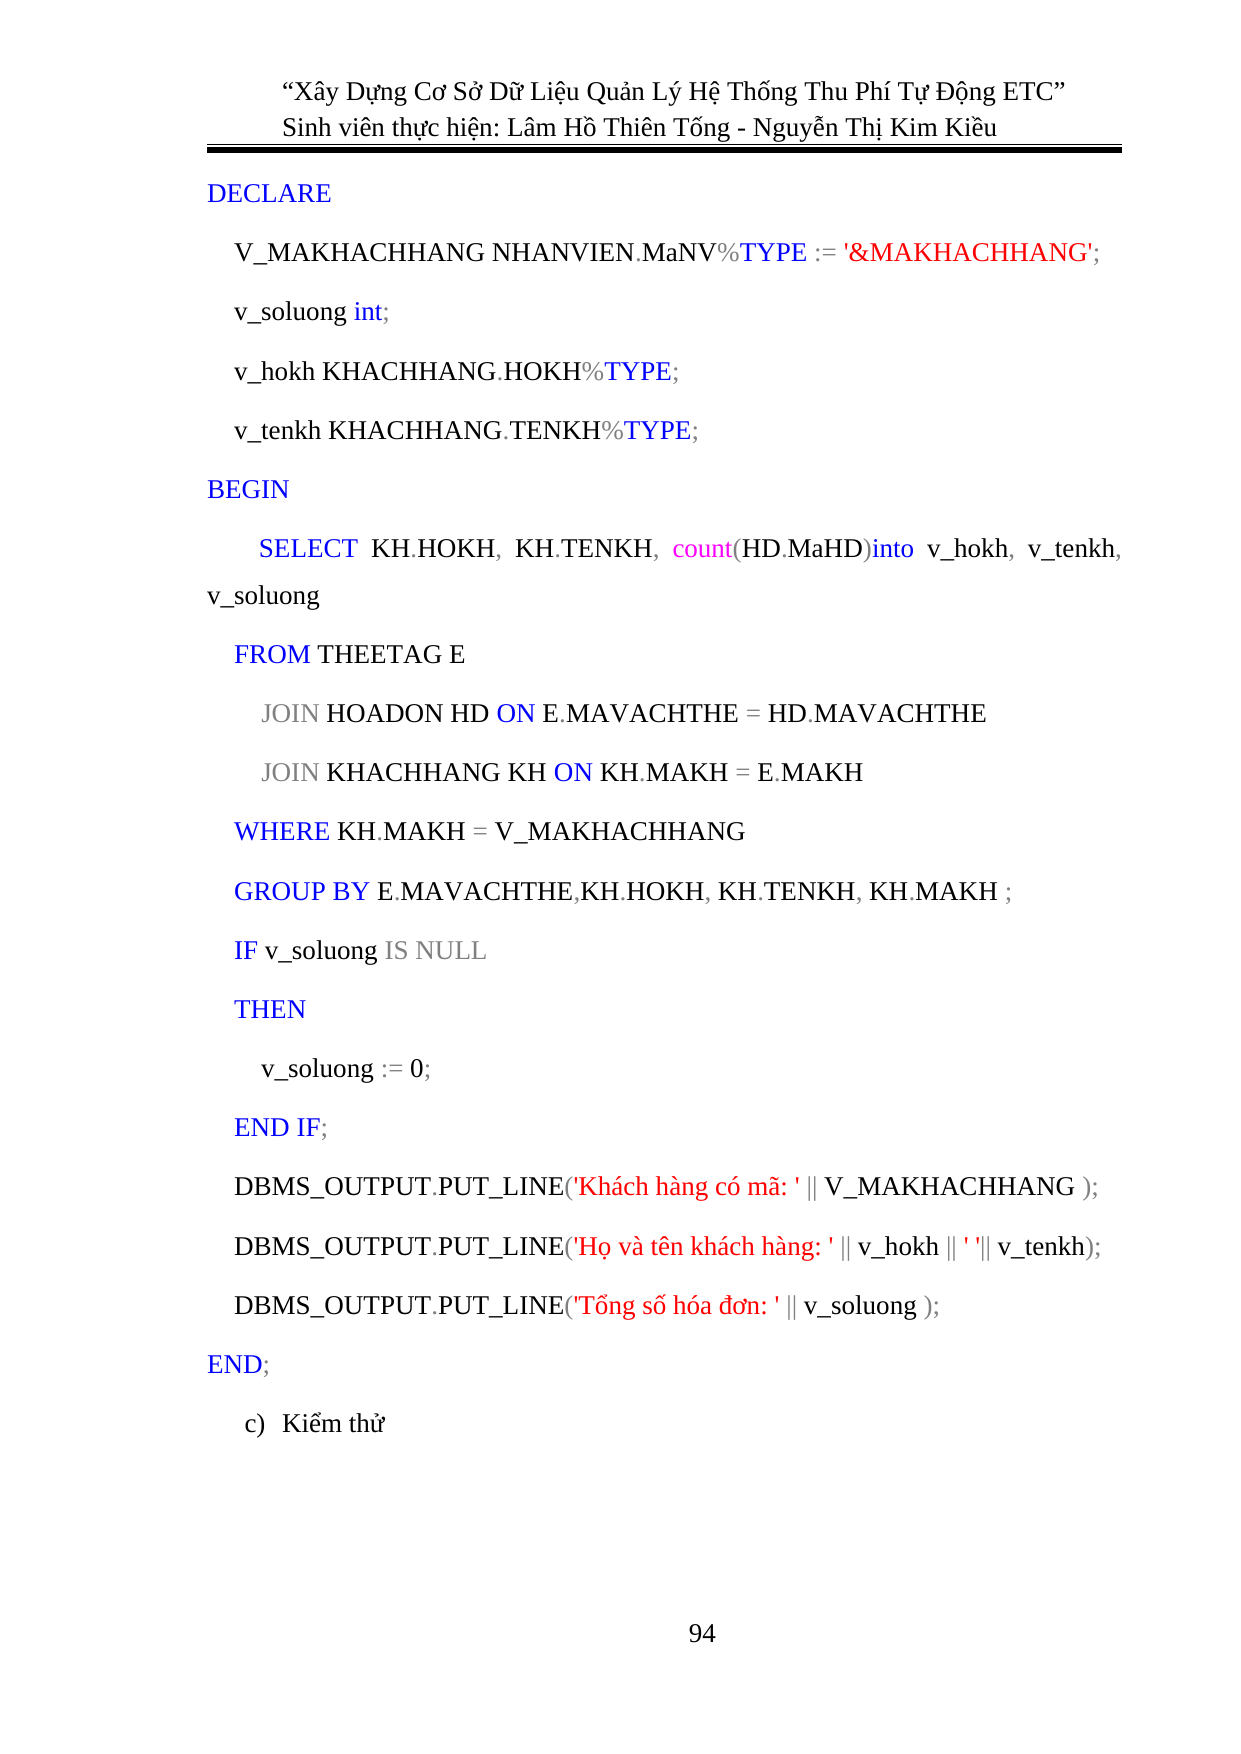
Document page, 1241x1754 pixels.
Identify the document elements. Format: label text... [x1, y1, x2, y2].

text WHERE KH.MAKH = V_MAKHACHHANG [207, 816, 1122, 847]
text THEN [207, 993, 1122, 1024]
text DBMS_OUTPUT.PUT_LINE('Tổng số hóa đơn: ' || v_soluong ); [207, 1289, 1122, 1320]
list Kiểm thử [244, 1407, 1122, 1438]
text DBMS_OUTPUT.PUT_LINE('Họ và tên khách hàng: ' || v_hokh || ' '|| v_tenkh); [207, 1230, 1122, 1261]
text END; [207, 1348, 1122, 1379]
text GROUP BY E.MAVACHTHE,KH.HOKH, KH.TENKH, KH.MAKH ; [207, 875, 1122, 906]
text v_soluong := 0; [207, 1052, 1122, 1083]
text JOIN HOADON HD ON E.MAVACHTHE = HD.MAVACHTHE [207, 697, 1122, 728]
text END IF; [207, 1111, 1122, 1142]
text DECLARE [207, 177, 1122, 208]
text BEGIN [207, 473, 1122, 504]
text IF v_soluong IS NULL [207, 934, 1122, 965]
text JOIN KHACHHANG KH ON KH.MAKH = E.MAKH [207, 756, 1122, 787]
text v_tenkh KHACHHANG.TENKH%TYPE; [207, 414, 1122, 445]
text DBMS_OUTPUT.PUT_LINE('Khách hàng có mã: ' || V_MAKHACHHANG ); [207, 1171, 1122, 1202]
text V_MAKHACHHANG NHANVIEN.MaNV%TYPE := '&MAKHACHHANG'; [207, 236, 1122, 267]
text FROM THEETAG E [207, 638, 1122, 669]
text v_hokh KHACHHANG.HOKH%TYPE; [207, 355, 1122, 386]
text SELECT KH.HOKH, KH.TENKH, count(HD.MaHD)into v_hokh, v_tenkh, v_soluong [207, 532, 1122, 610]
text v_soluong int; [207, 296, 1122, 327]
